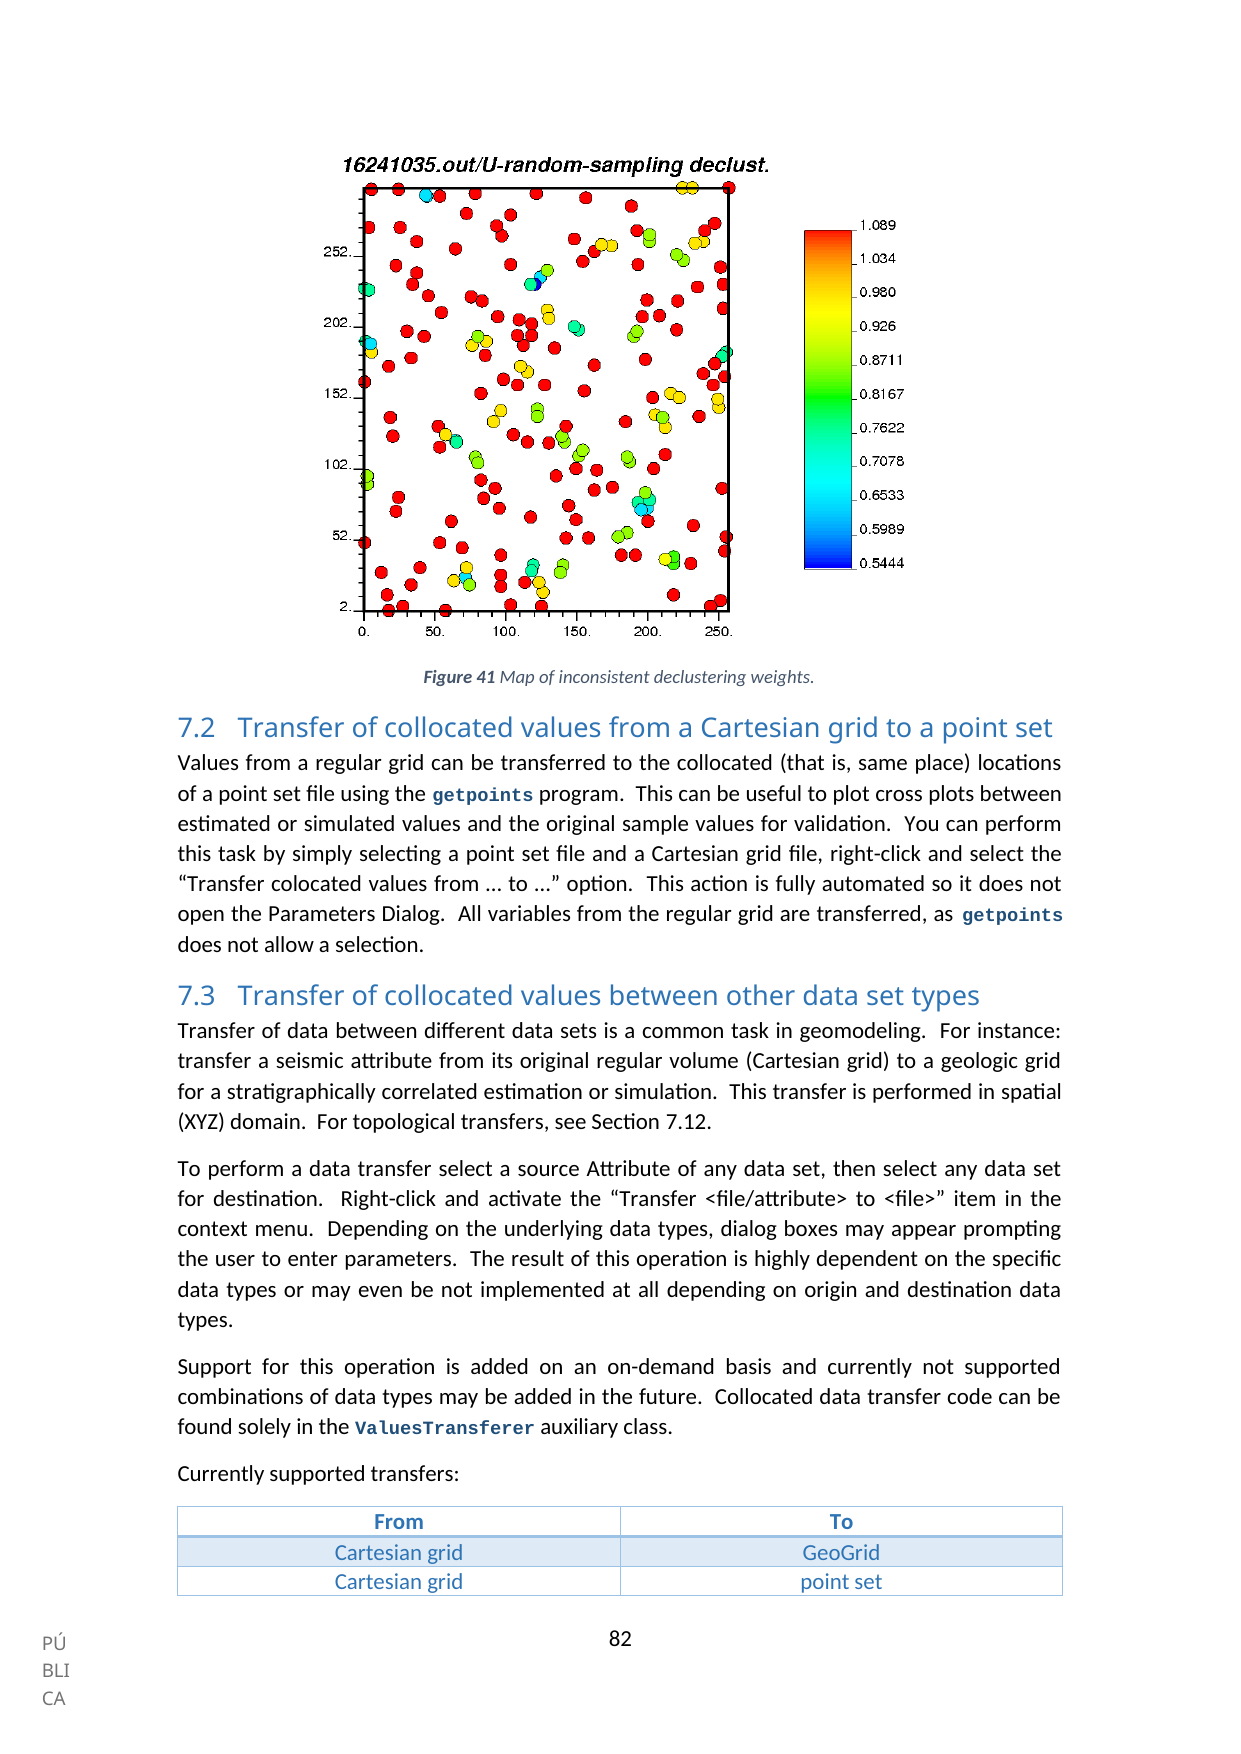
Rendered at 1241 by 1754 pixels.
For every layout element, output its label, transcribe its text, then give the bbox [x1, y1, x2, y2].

table_cell GeoGrid [621, 1538, 1062, 1566]
table_cell Cartesian grid [178, 1567, 620, 1595]
table_cell point set [621, 1567, 1062, 1595]
table_cell Cartesian grid [178, 1538, 620, 1566]
subtitle Transfer of collocated values between other data set types [177, 977, 1063, 1013]
text Values from a regular grid can be transferred to the collocated (that is, same place) locations of a point set file using the getpoints program. This can be useful to plot cross plots between estimated or simulated values and the original sample values for validation. You can perform this task by simply selecting a point set file and a Cartesian grid file, right-click and select the “Transfer colocated values from … to …” option. This action is fully automated so it does not open the Parameters Dialog. All variables from the regular grid are transferred, as getpoints does not allow a selection. [177, 748, 1063, 958]
text Currently supported transfers: [177, 1459, 1063, 1487]
text Figure 41 Map of inconsistent declustering weights. [177, 665, 1063, 688]
table_header From [178, 1507, 620, 1535]
text Transfer of data between different data sets is a common task in geomodeling. For instance: transfer a seismic attribute from its original regular volume (Cartesian grid) to a geologic grid for a stratigraphically correlated estimation or simulation. This transfer is performed in spatial (XYZ) domain. For topological transfers, see Section 7.12. [177, 1016, 1063, 1135]
subtitle Transfer of collocated values from a Cartesian grid to a point set [177, 709, 1063, 746]
picture [314, 147, 926, 647]
table_header To [621, 1507, 1062, 1535]
text To perform a data transfer select a source Attribute of any data set, then select any data set for destination. Right-click and activate the “Transfer <file/attribute> to <file>” item in the context menu. Depending on the underlying data types, dialog boxes may appear prompting the user to enter parameters. The result of this operation is highly dependent on the specific data types or may even be not implemented at all depending on origin and destination data types. [177, 1154, 1063, 1333]
text Support for this operation is added on an on-demand basis and currently not supported combinations of data types may be added in the future. Collocated data transfer code can be found solely in the ValuesTransferer auxiliary class. [177, 1352, 1063, 1440]
